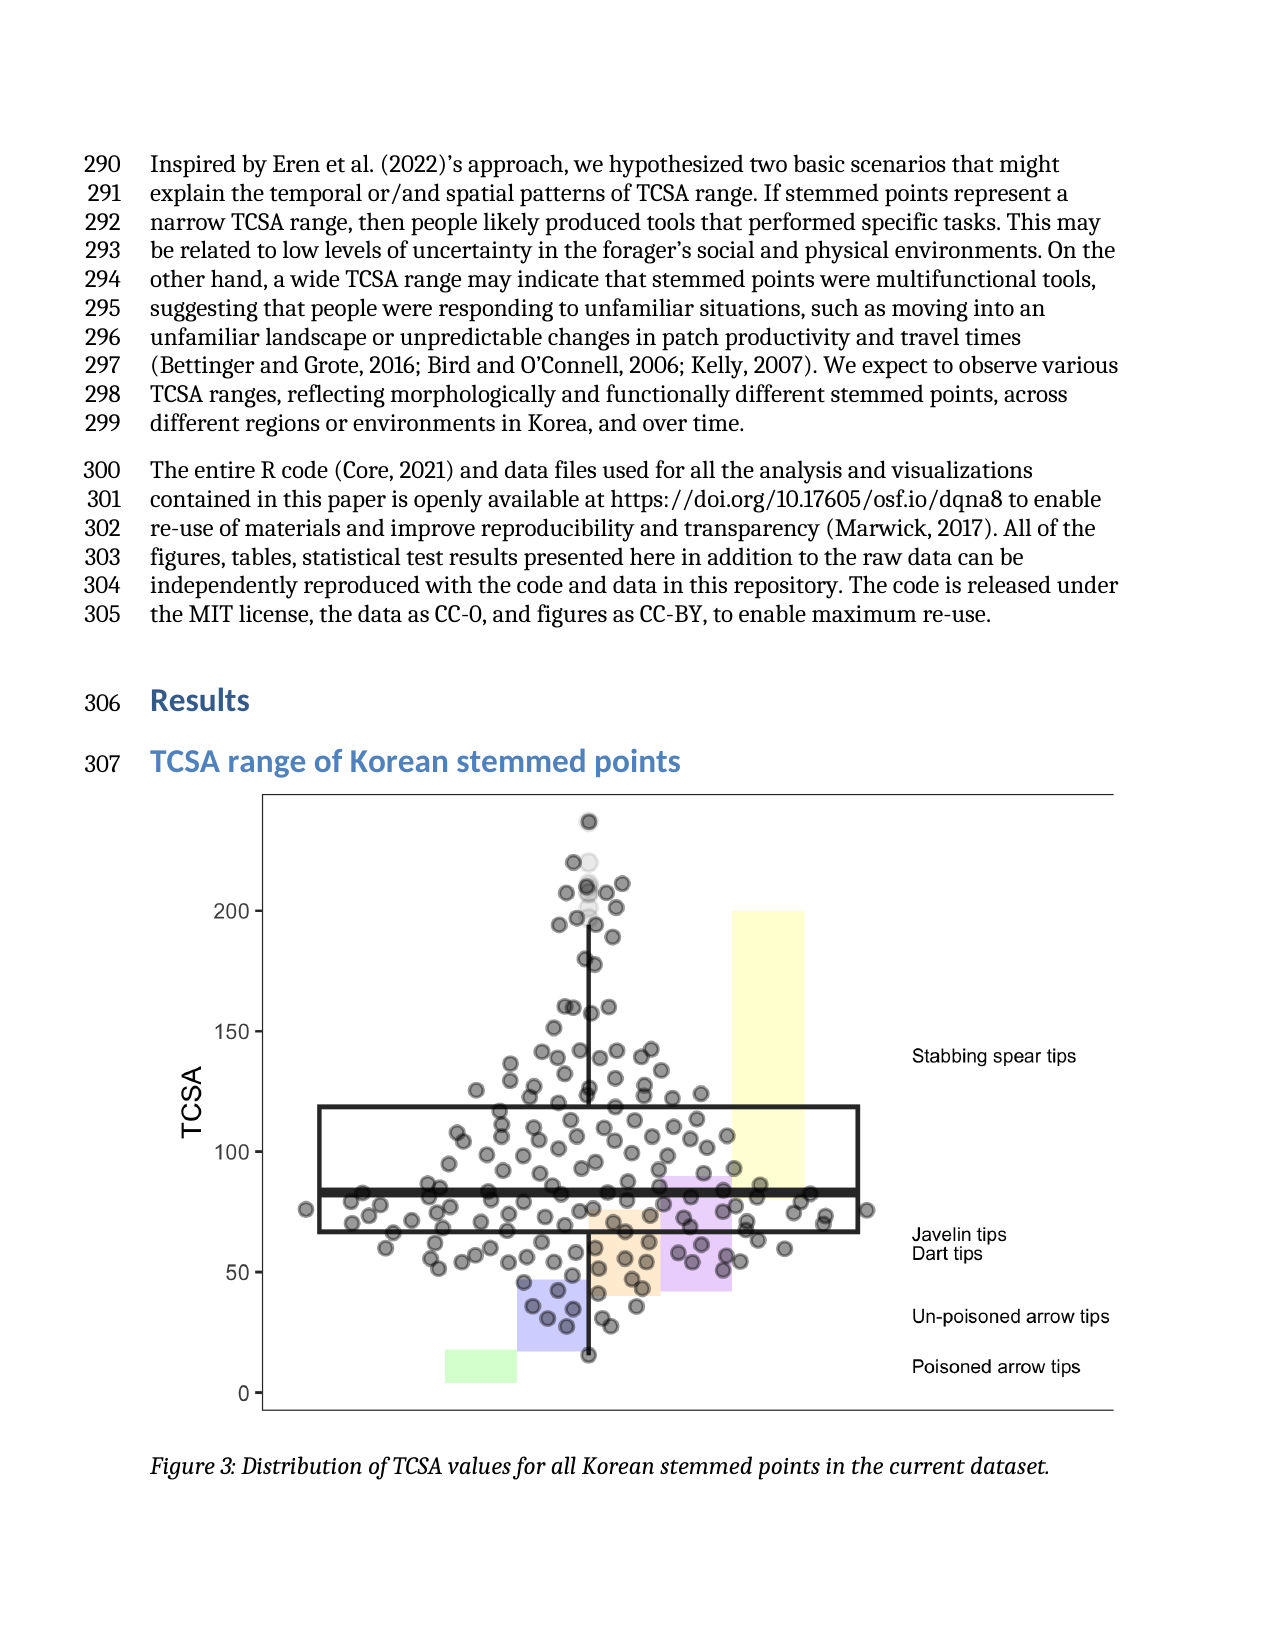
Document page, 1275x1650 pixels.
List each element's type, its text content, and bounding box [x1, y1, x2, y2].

subtitle Results [150, 679, 1125, 719]
subtitle TCSA range of Korean stemmed points [150, 740, 1125, 781]
picture [168, 781, 1114, 1431]
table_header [139, 781, 1114, 1481]
text Inspired by Eren et al. (2022)’s approach, we hypothesized two basic scenarios that might explain the temporal or/and spatial patterns of TCSA range. If stemmed points represent a narrow TCSA range, then people likely produced tools that performed specific tasks. This may be related to low levels of uncertainty in the forager’s social and physical environments. On the other hand, a wide TCSA range may indicate that stemmed points were multifunctional tools, suggesting that people were responding to unfamiliar situations, such as moving into an unfamiliar landscape or unpredictable changes in patch productivity and travel times (Bettinger and Grote, 2016; Bird and O’Connell, 2006; Kelly, 2007). We expect to observe various TCSA ranges, reflecting morphologically and functionally different stemmed points, across different regions or environments in Korea, and over time. [150, 150, 1125, 437]
text The entire R code (Core, 2021) and data files used for all the analysis and visualizations contained in this paper is openly available at https://doi.org/10.17605/osf.io/dqna8 to enable re-use of materials and improve reproducibility and transparency (Marwick, 2017). All of the figures, tables, statistical test results presented here in addition to the raw data can be independently reproduced with the code and data in this repository. The code is released under the MIT license, the data as CC-0, and figures as CC-BY, to enable maximum re-use. [150, 456, 1125, 629]
